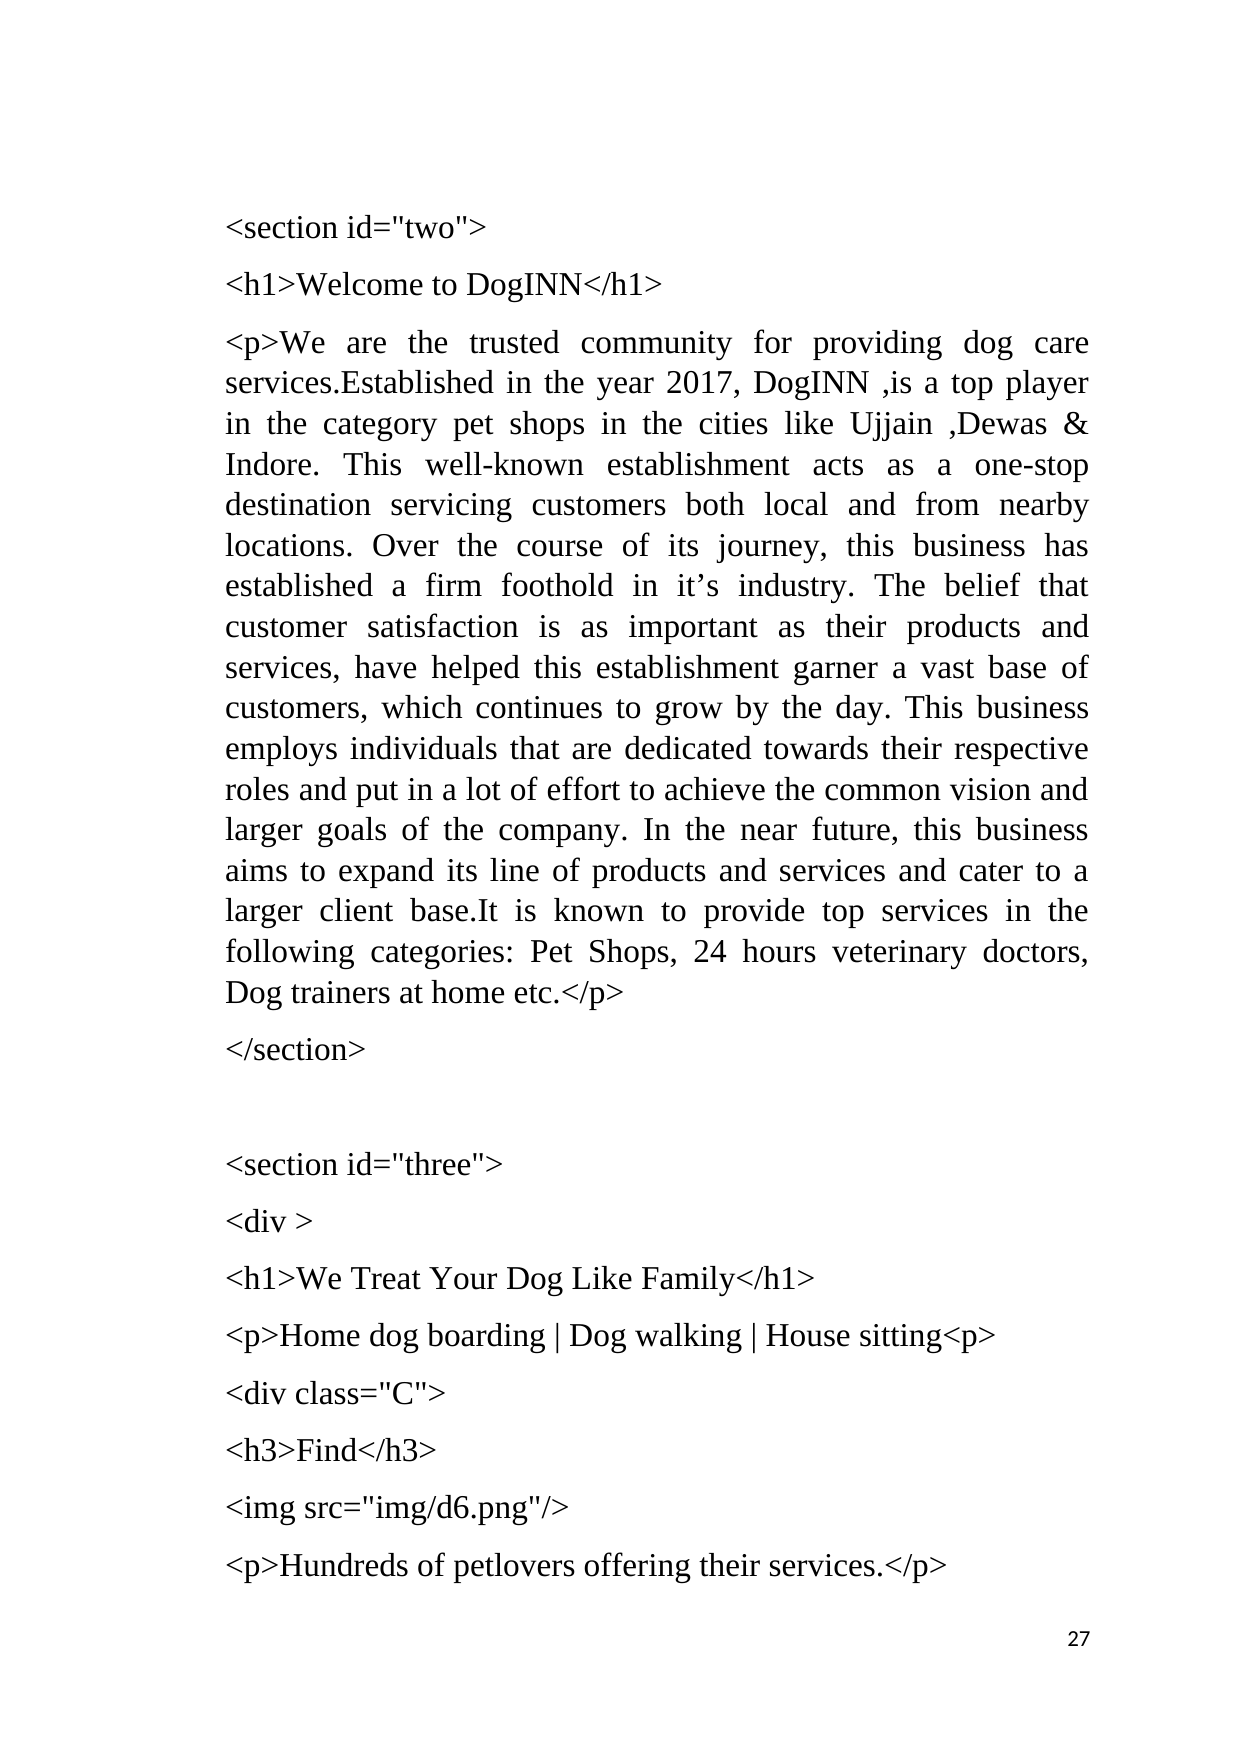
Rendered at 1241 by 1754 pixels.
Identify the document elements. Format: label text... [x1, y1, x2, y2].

text <img src="img/d6.png"/> [225, 1487, 1090, 1526]
text <p>Home dog boarding | Dog walking | House sitting<p> [225, 1316, 1090, 1354]
text <h1>Welcome to DogINN</h1> [225, 264, 1090, 303]
text <section id="three"> [225, 1144, 1090, 1182]
text <section id="two"> [225, 207, 1090, 246]
text <h3>Find</h3> [225, 1430, 1090, 1468]
text <p>Hundreds of petlovers offering their services.</p> [225, 1545, 1090, 1583]
text <div > [225, 1201, 1090, 1239]
text <h1>We Treat Your Dog Like Family</h1> [225, 1258, 1090, 1297]
text </section> [225, 1029, 1090, 1067]
text <p>We are the trusted community for providing dog care services.Established in the year 2017, DogINN ,is a top player in the category pet shops in the cities like Ujjain ,Dewas & Indore. This well-known establishment acts as a one-stop destination servicing customers both local and from nearby locations. Over the course of its journey, this business has established a firm foothold in it’s industry. The belief that customer satisfaction is as important as their products and services, have helped this establishment garner a vast base of customers, which continues to grow by the day. This business employs individuals that are dedicated towards their respective roles and put in a lot of effort to achieve the common vision and larger goals of the company. In the near future, this business aims to expand its line of products and services and cater to a larger client base.It is known to provide top services in the following categories: Pet Shops, 24 hours veterinary doctors, Dog trainers at home etc.</p> [225, 322, 1090, 1010]
text <div class="C"> [225, 1373, 1090, 1411]
